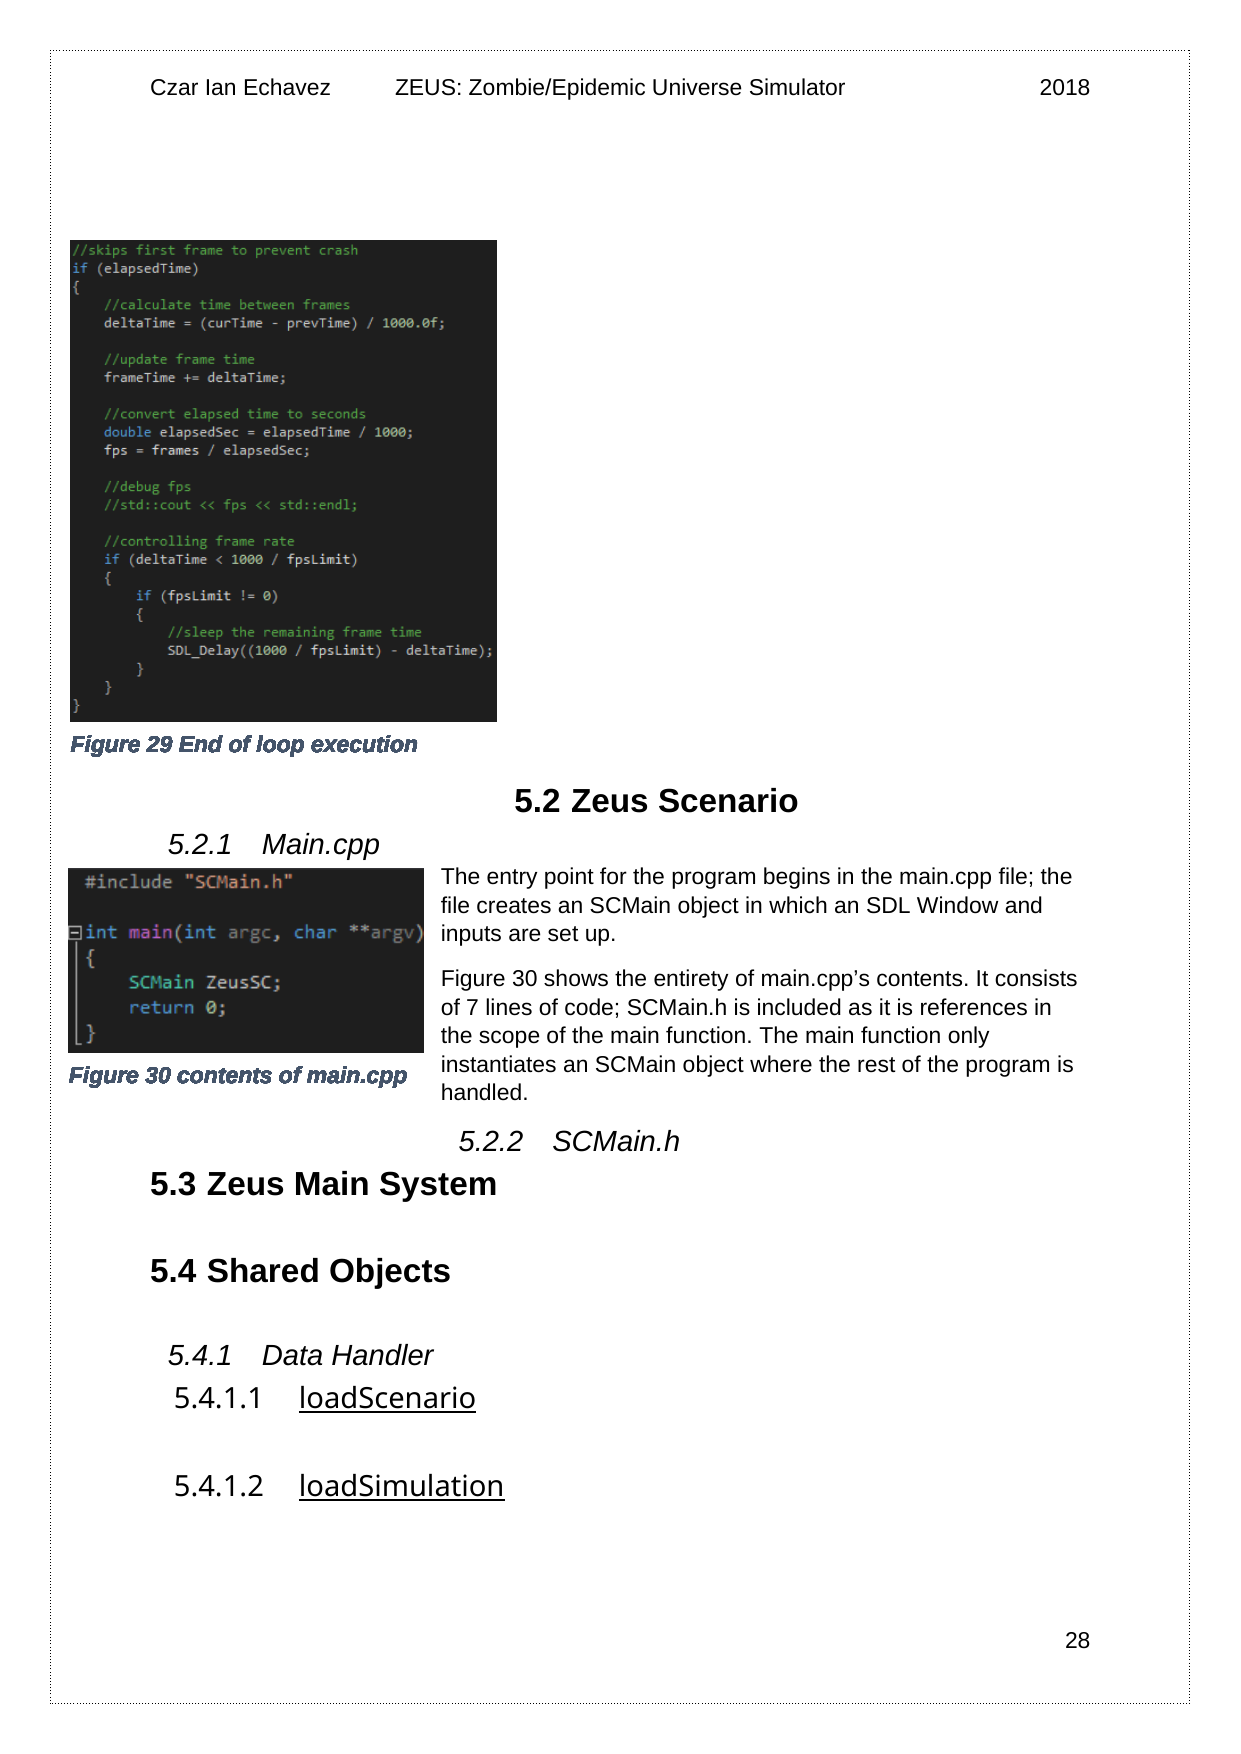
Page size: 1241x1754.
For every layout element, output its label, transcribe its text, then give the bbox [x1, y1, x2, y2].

picture [70, 240, 497, 722]
picture [68, 868, 424, 1053]
subtitle Main.cpp [168, 827, 1090, 861]
subtitle Data Handler [168, 1337, 1090, 1371]
subtitle Zeus Main System [150, 1164, 1090, 1203]
text The entry point for the program begins in the main.cpp file; the file creates an SCMain object in which an SDL Window and inputs are set up. [150, 863, 1090, 946]
text Figure 30 shows the entirety of main.cpp’s contents. It consists of 7 lines of code; SCMain.h is included as it is references in the scope of the main function. The main function only instantiates an SCMain object where the rest of the program is handled. [150, 965, 1090, 1105]
subtitle loadSimulation [174, 1466, 1090, 1505]
subtitle Shared Objects [150, 1251, 1090, 1289]
subtitle Zeus Scenario [150, 781, 1090, 820]
subtitle SCMain.h [168, 1124, 1090, 1158]
subtitle loadScenario [174, 1378, 1090, 1417]
